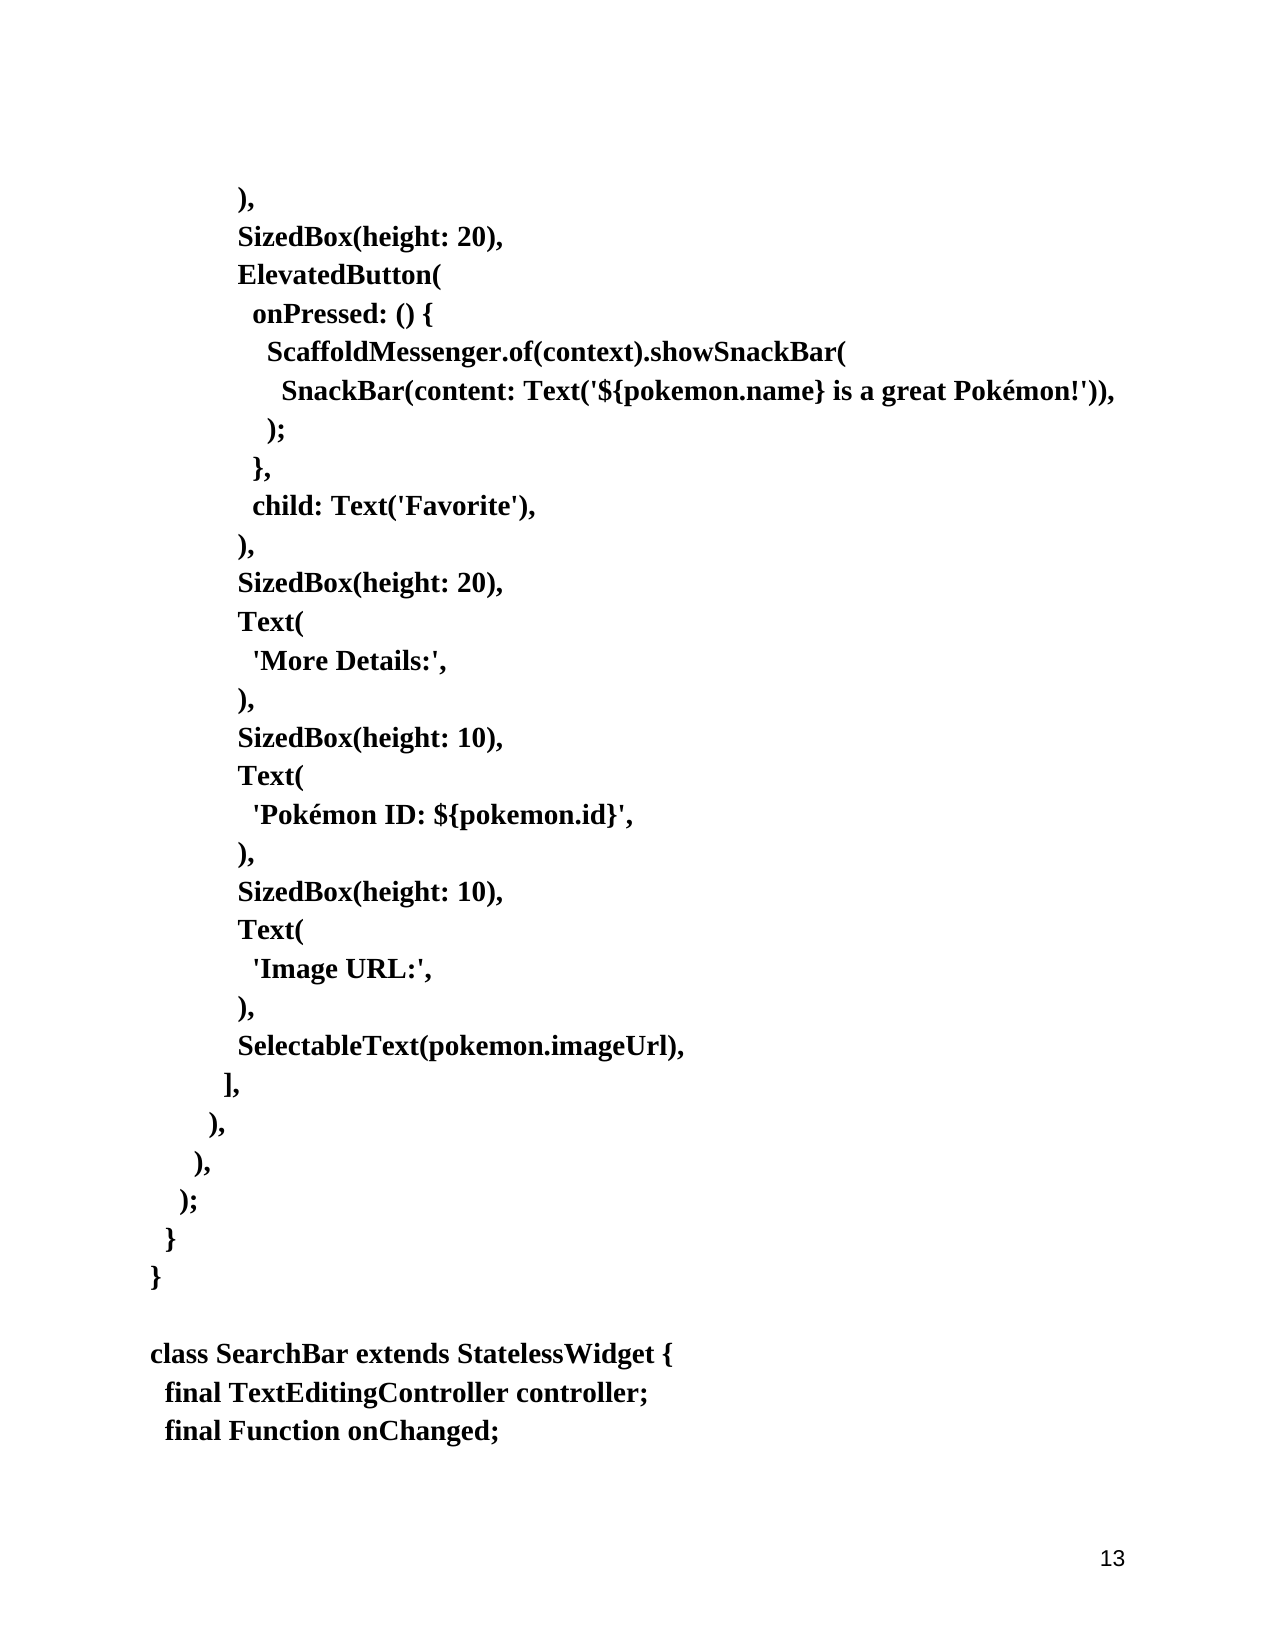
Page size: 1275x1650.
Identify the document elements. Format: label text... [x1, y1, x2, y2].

text ), [150, 1144, 1125, 1177]
text ScaffoldMessenger.of(context).showSnackBar( [150, 334, 1125, 368]
text SizedBox(height: 20), [150, 219, 1125, 252]
text Text( [150, 604, 1125, 638]
text Text( [150, 758, 1125, 792]
text class SearchBar extends StatelessWidget { [150, 1336, 1125, 1370]
text child: Text('Favorite'), [150, 488, 1125, 522]
text ), [150, 180, 1125, 214]
text SizedBox(height: 10), [150, 720, 1125, 753]
text 'Pokémon ID: ${pokemon.id}', [150, 797, 1125, 830]
text onPressed: () { [150, 296, 1125, 329]
text } [150, 1221, 1125, 1254]
text SizedBox(height: 20), [150, 566, 1125, 599]
text ), [150, 681, 1125, 715]
text ), [150, 835, 1125, 869]
text SizedBox(height: 10), [150, 874, 1125, 907]
text ElevatedButton( [150, 257, 1125, 291]
text SelectableText(pokemon.imageUrl), [150, 1028, 1125, 1062]
text ), [150, 989, 1125, 1023]
text SnackBar(content: Text('${pokemon.name} is a great Pokémon!')), [150, 373, 1125, 406]
text Text( [150, 912, 1125, 946]
text }, [150, 450, 1125, 483]
text ), [150, 527, 1125, 561]
text final Function onChanged; [150, 1413, 1125, 1447]
text ), [150, 1105, 1125, 1139]
text ); [150, 1182, 1125, 1216]
text 'More Details:', [150, 643, 1125, 676]
text ); [150, 411, 1125, 445]
text } [150, 1259, 1125, 1293]
text final TextEditingController controller; [150, 1375, 1125, 1408]
text 'Image URL:', [150, 951, 1125, 984]
text ], [150, 1067, 1125, 1100]
